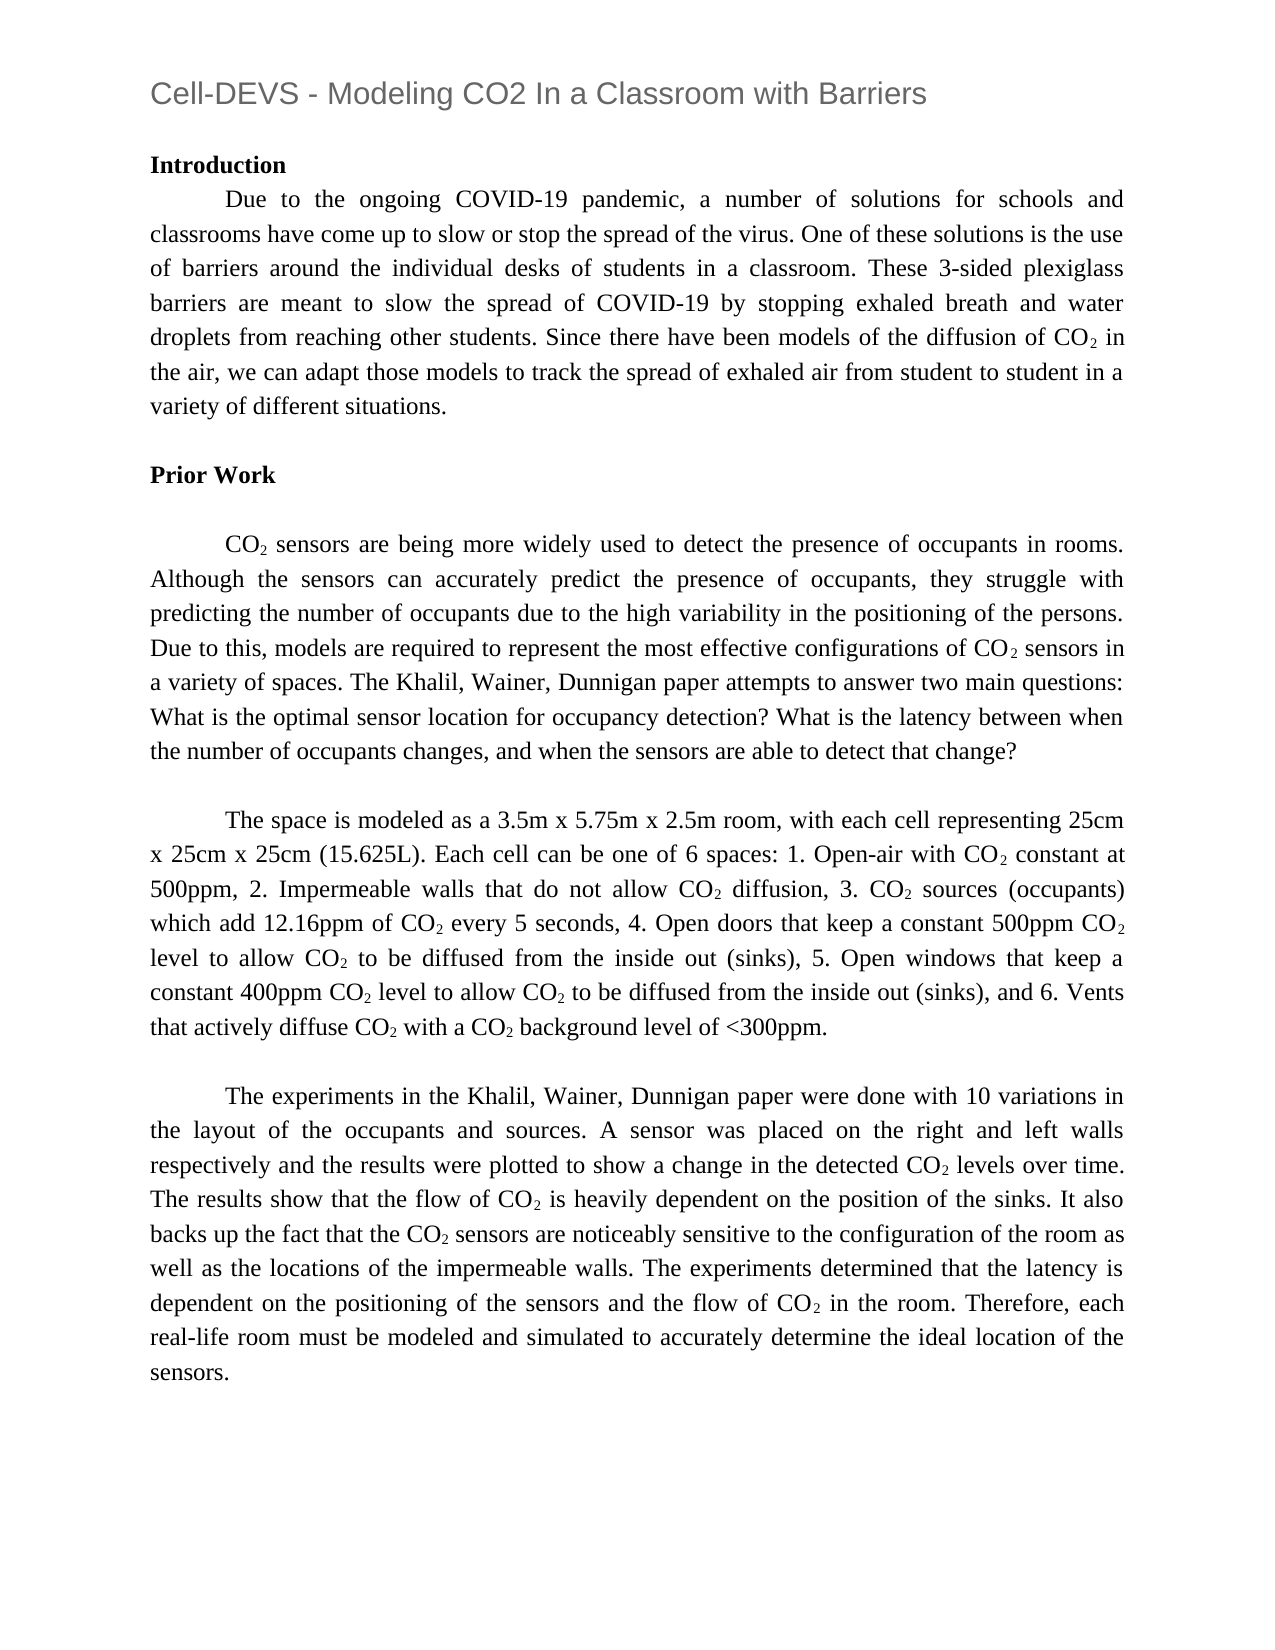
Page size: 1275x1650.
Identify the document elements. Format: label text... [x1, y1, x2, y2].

text The space is modeled as a 3.5m x 5.75m x 2.5m room, with each cell representing 25cm x 25cm x 25cm (15.625L). Each cell can be one of 6 spaces: 1. Open-air with CO2 constant at 500ppm, 2. Impermeable walls that do not allow CO2 diffusion, 3. CO2 sources (occupants) which add 12.16ppm of CO2 every 5 seconds, 4. Open doors that keep a constant 500ppm CO2 level to allow CO2 to be diffused from the inside out (sinks), 5. Open windows that keep a constant 400ppm CO2 level to allow CO2 to be diffused from the inside out (sinks), and 6. Vents that actively diffuse CO2 with a CO2 background level of <300ppm. [150, 805, 1125, 1041]
text The experiments in the Khalil, Wainer, Dunnigan paper were done with 10 variations in the layout of the occupants and sources. A sensor was placed on the right and left walls respectively and the results were plotted to show a change in the detected CO2 levels over time. The results show that the flow of CO2 is heavily dependent on the position of the sinks. It also backs up the fact that the CO2 sensors are noticeably sensitive to the configuration of the room as well as the locations of the impermeable walls. The experiments determined that the latency is dependent on the positioning of the sensors and the flow of CO2 in the room. Therefore, each real-life room must be modeled and simulated to accurately determine the ideal location of the sensors. [150, 1081, 1125, 1386]
text CO2 sensors are being more widely used to detect the presence of occupants in rooms. Although the sensors can accurately predict the presence of occupants, they struggle with predicting the number of occupants due to the high variability in the positioning of the persons. Due to this, models are required to represent the most effective configurations of CO2 sensors in a variety of spaces. The Khalil, Wainer, Dunnigan paper attempts to answer two main questions: What is the optimal sensor location for occupancy detection? What is the latency between when the number of occupants changes, and when the sensors are able to detect that change? [150, 529, 1125, 765]
text Introduction [150, 150, 1125, 179]
text Due to the ongoing COVID-19 pandemic, a number of solutions for schools and classrooms have come up to slow or stop the spread of the virus. One of these solutions is the use of barriers around the individual desks of students in a classroom. These 3-sided plexiglass barriers are meant to slow the spread of COVID-19 by stopping exhaled breath and water droplets from reaching other students. Since there have been models of the diffusion of CO2 in the air, we can adapt those models to track the spread of exhaled air from student to student in a variety of different situations. [150, 184, 1125, 420]
text Prior Work [150, 460, 1125, 489]
